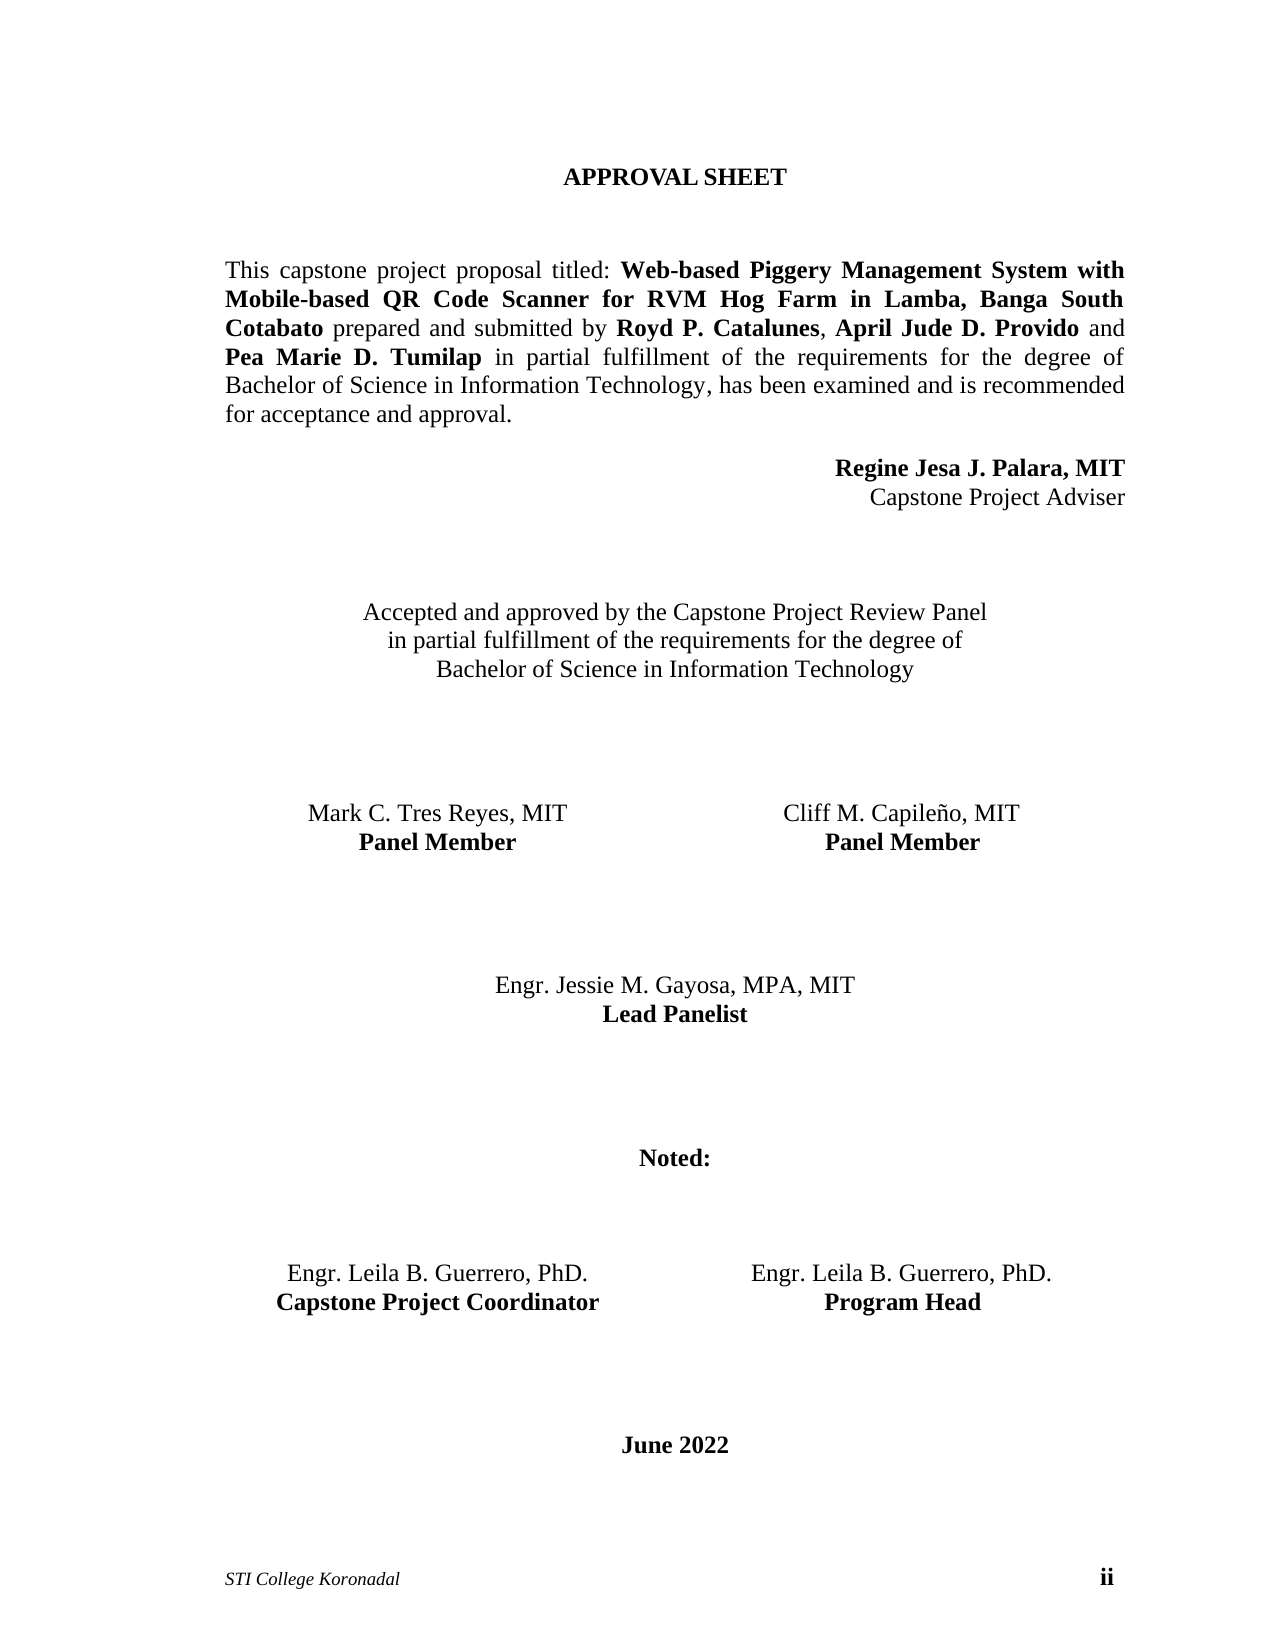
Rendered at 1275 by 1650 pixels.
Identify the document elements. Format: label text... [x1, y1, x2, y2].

table_header Engr. Leila B. Guerrero, PhD. [670, 1258, 1139, 1287]
table_header Mark C. Tres Reyes, MIT [211, 798, 670, 827]
text Noted: [225, 1143, 1125, 1172]
text Capstone Project Adviser [225, 482, 1125, 511]
text Bachelor of Science in Information Technology [225, 654, 1125, 683]
text Accepted and approved by the Capstone Project Review Panel [225, 597, 1125, 626]
text Engr. Jessie M. Gayosa, MPA, MIT [225, 971, 1125, 999]
table_cell Panel Member [670, 827, 1139, 856]
text Regine Jesa J. Palara, MIT [225, 453, 1125, 482]
text in partial fulfillment of the requirements for the degree of [225, 626, 1125, 654]
table_cell Program Head [670, 1287, 1139, 1316]
table_header Cliff M. Capileño, MIT [670, 798, 1139, 827]
table_cell Capstone Project Coordinator [211, 1287, 670, 1316]
table_cell Panel Member [211, 827, 670, 856]
text Lead Panelist [225, 999, 1125, 1028]
table_header Engr. Leila B. Guerrero, PhD. [211, 1258, 670, 1287]
subtitle APPROVAL SHEET [225, 162, 1125, 191]
text June 2022 [225, 1431, 1125, 1459]
text This capstone project proposal titled: Web-based Piggery Management System with Mobile-based QR Code Scanner for RVM Hog Farm in Lamba, Banga South Cotabato prepared and submitted by Royd P. Catalunes, April Jude D. Provido and Pea Marie D. Tumilap in partial fulfillment of the requirements for the degree of Bachelor of Science in Information Technology, has been examined and is recommended for acceptance and approval. [225, 256, 1125, 428]
